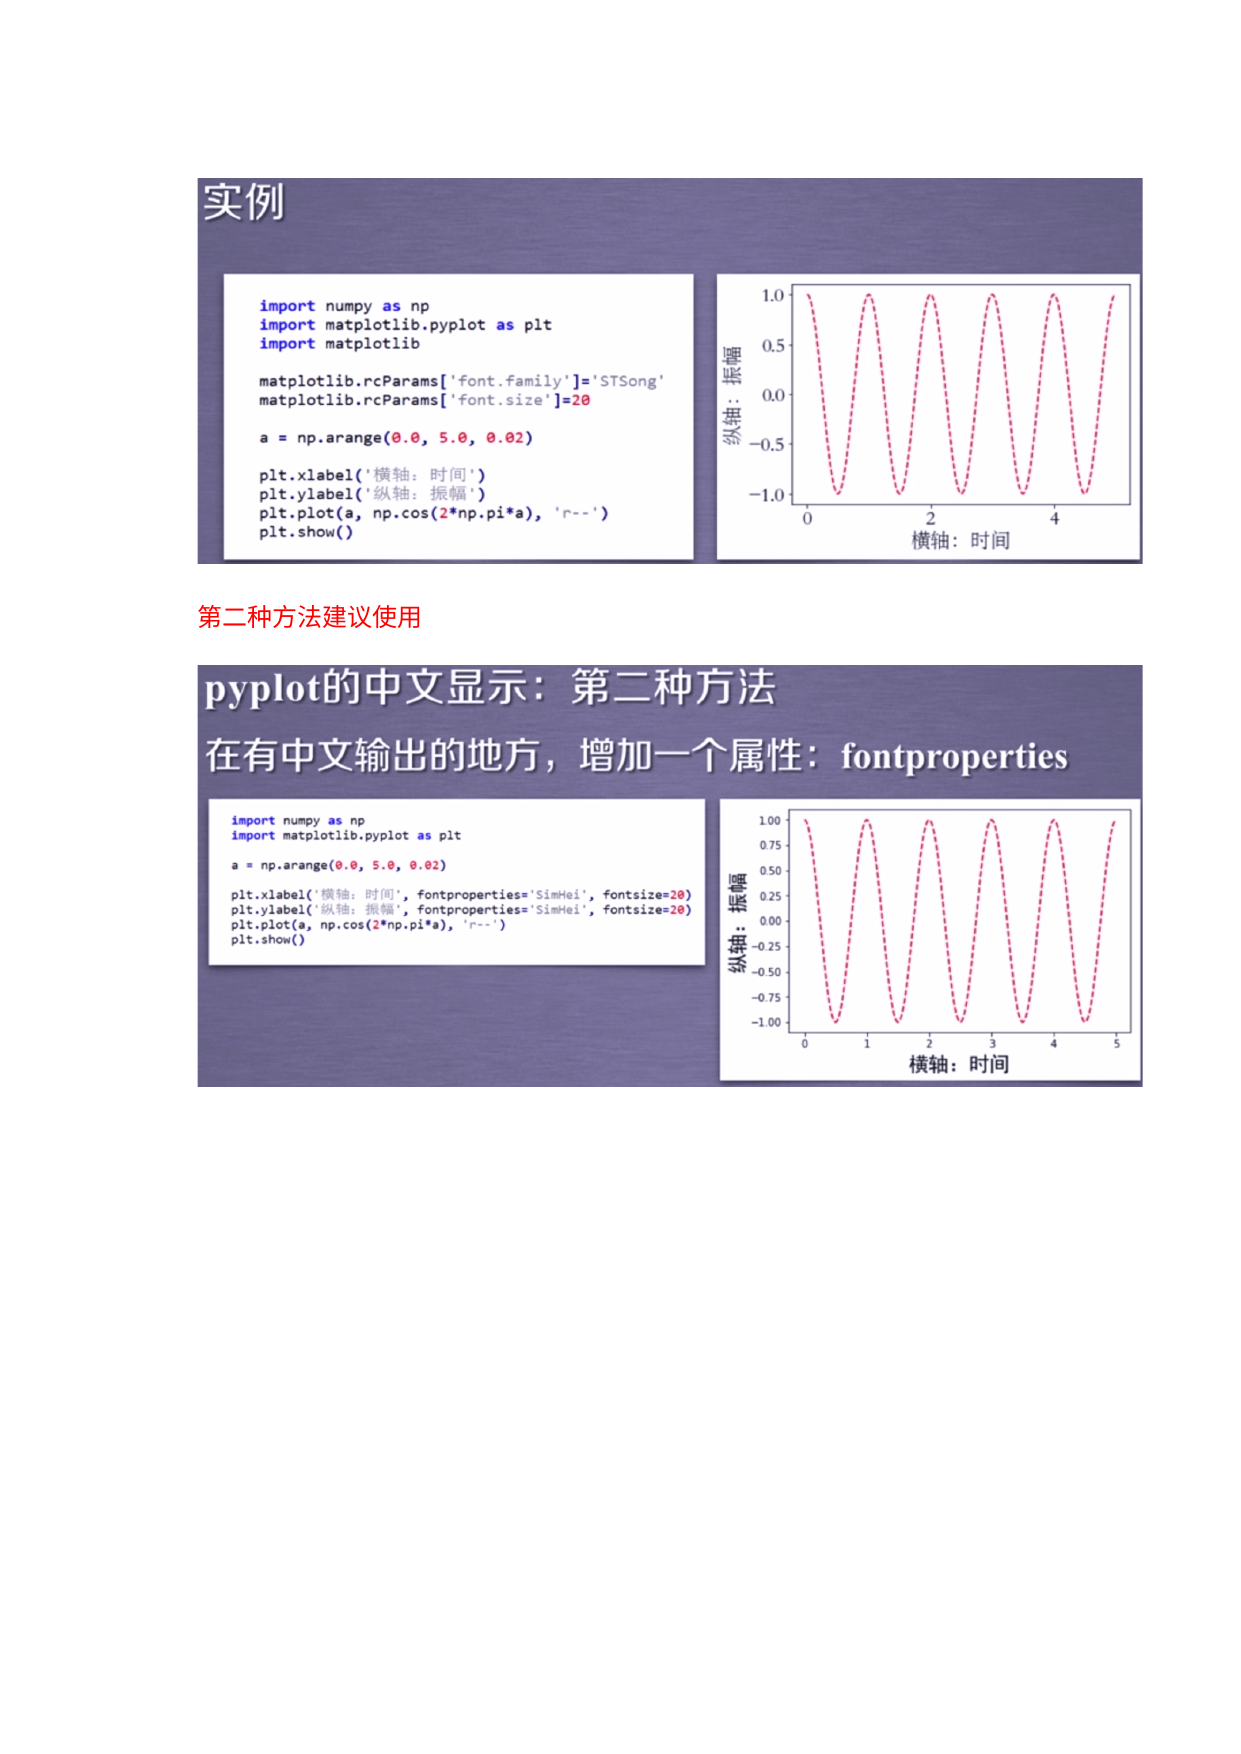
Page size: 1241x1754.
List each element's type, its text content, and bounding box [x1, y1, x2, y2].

text 第二种方法建议使用 [148, 583, 1092, 648]
picture [197, 665, 1143, 1087]
picture [197, 178, 1143, 564]
